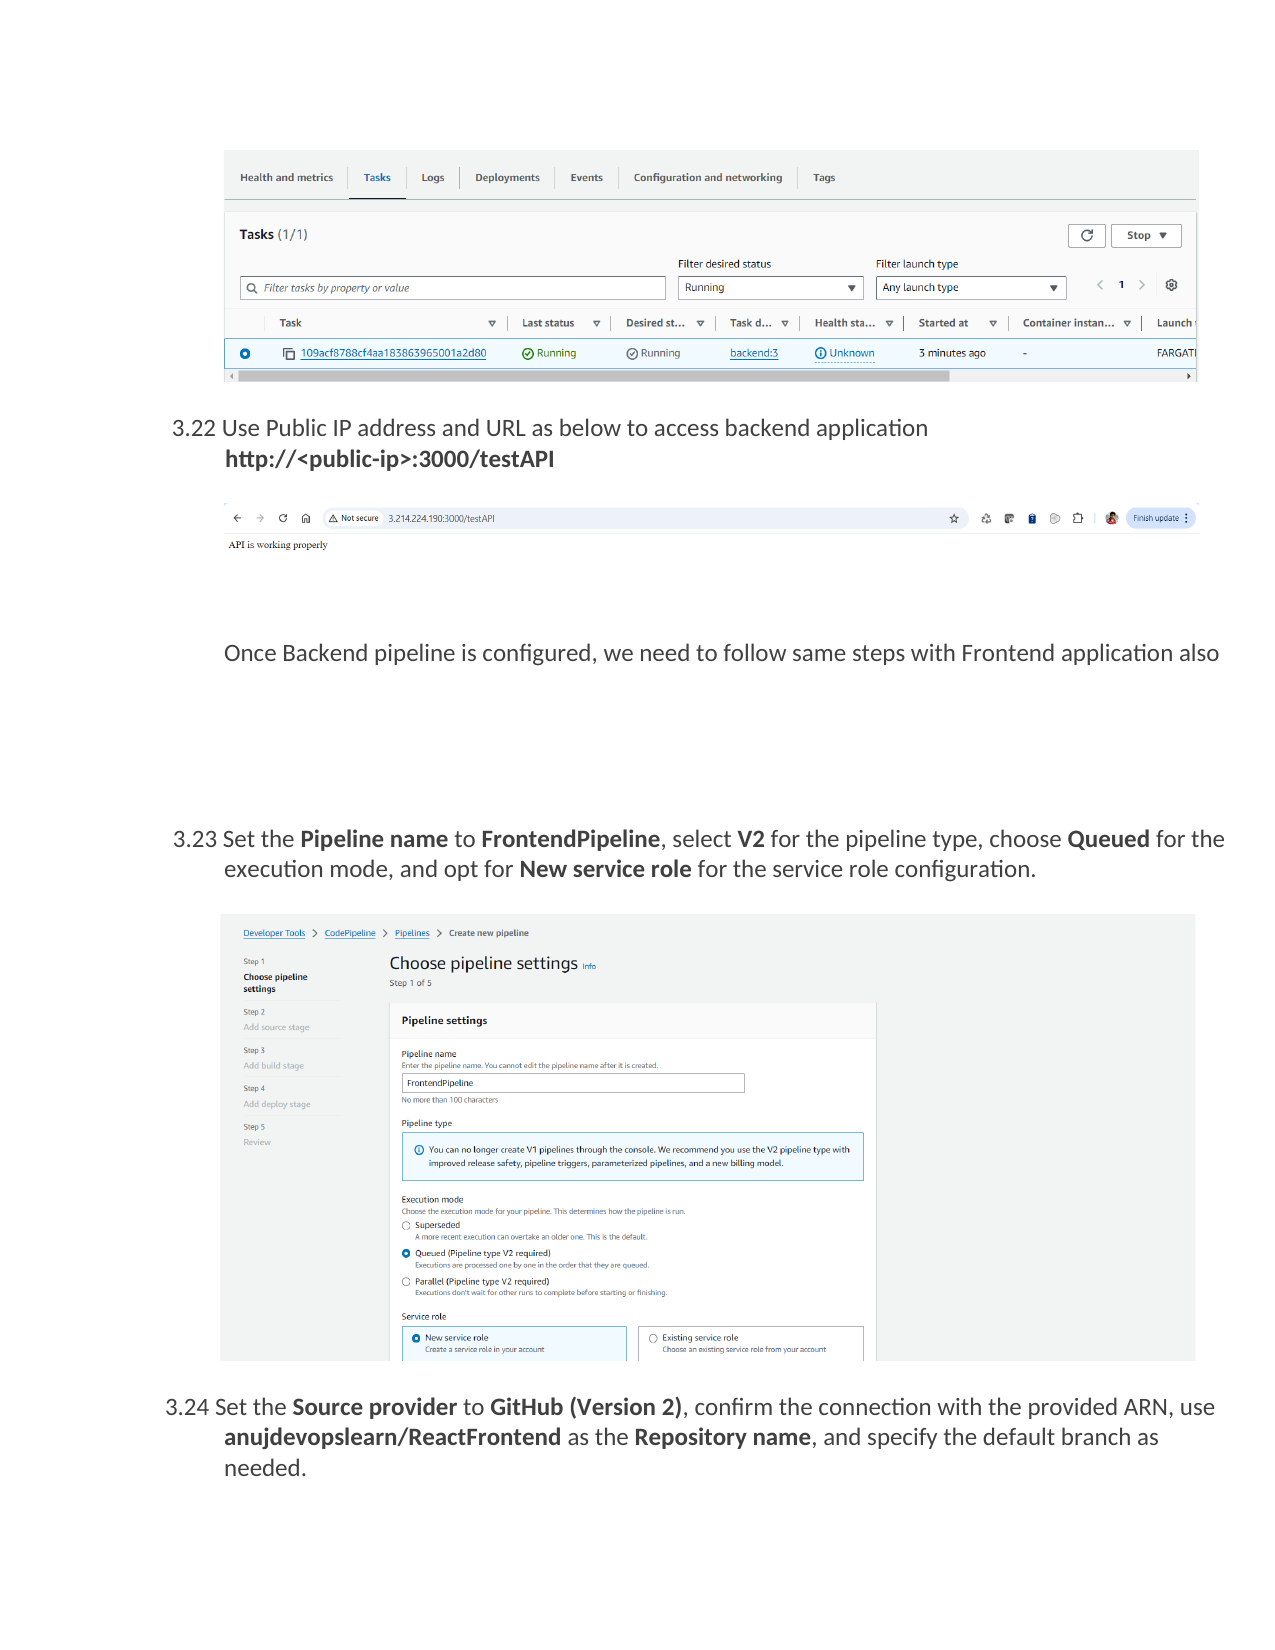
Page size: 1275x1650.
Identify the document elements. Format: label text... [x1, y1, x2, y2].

text Once Backend pipeline is configured, we need to follow same steps with Frontend application also [224, 637, 1247, 667]
list Set the Source provider to GitHub (Version 2), confirm the connection with the provided ARN, use anujdevopslearn/ReactFrontend as the Repository name, and specify the default branch as needed. [165, 1391, 1247, 1482]
picture [223, 503, 1199, 607]
text http://<public-ip>:3000/testAPI [225, 443, 1247, 473]
list Use Public IP address and URL as below to access backend application [172, 412, 1247, 443]
picture [220, 914, 1196, 1361]
picture [223, 150, 1199, 382]
list Set the Pipeline name to FrontendPipeline, select V2 for the pipeline type, choose Queued for the execution mode, and opt for New service role for the service role configuration. [173, 823, 1247, 884]
